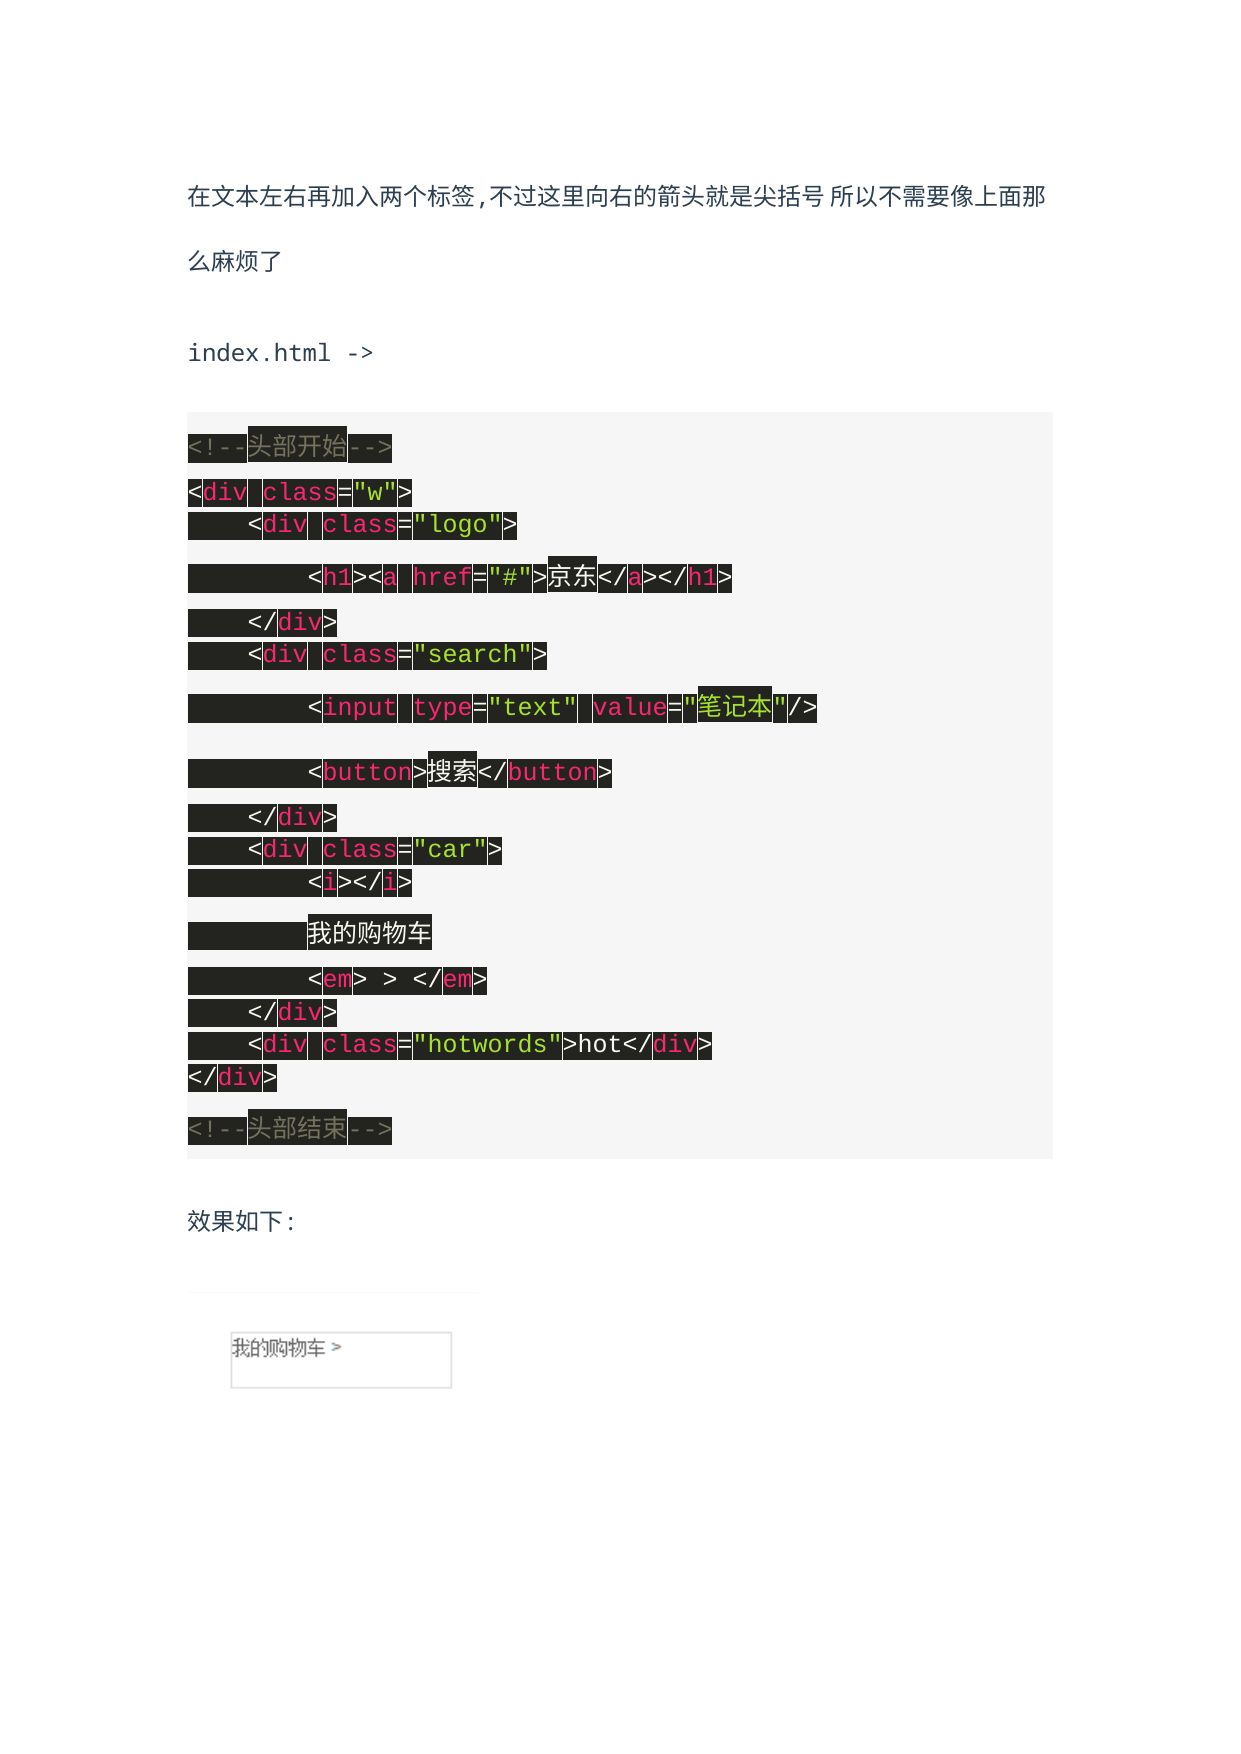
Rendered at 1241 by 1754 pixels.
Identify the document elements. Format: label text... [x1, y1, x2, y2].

picture [187, 1292, 479, 1430]
text index.html -> [187, 319, 1053, 384]
text 效果如下: [187, 1187, 1053, 1252]
text 在文本左右再加入两个标签,不过这里向右的箭头就是尖括号 所以不需要像上面那么麻烦了 [187, 162, 1053, 292]
text <!--头部开始--> <div class="w"> <div class="logo"> <h1><a href="#">京东</a></h1> </div> <div class="search"> <input type="text" value="笔记本"/> <button>搜索</button> </div> <div class="car"> <i></i> 我的购物车 <em> > </em> </div> <div class="hotwords">hot</div> </div> <!--头部结束--> [187, 412, 1053, 1159]
